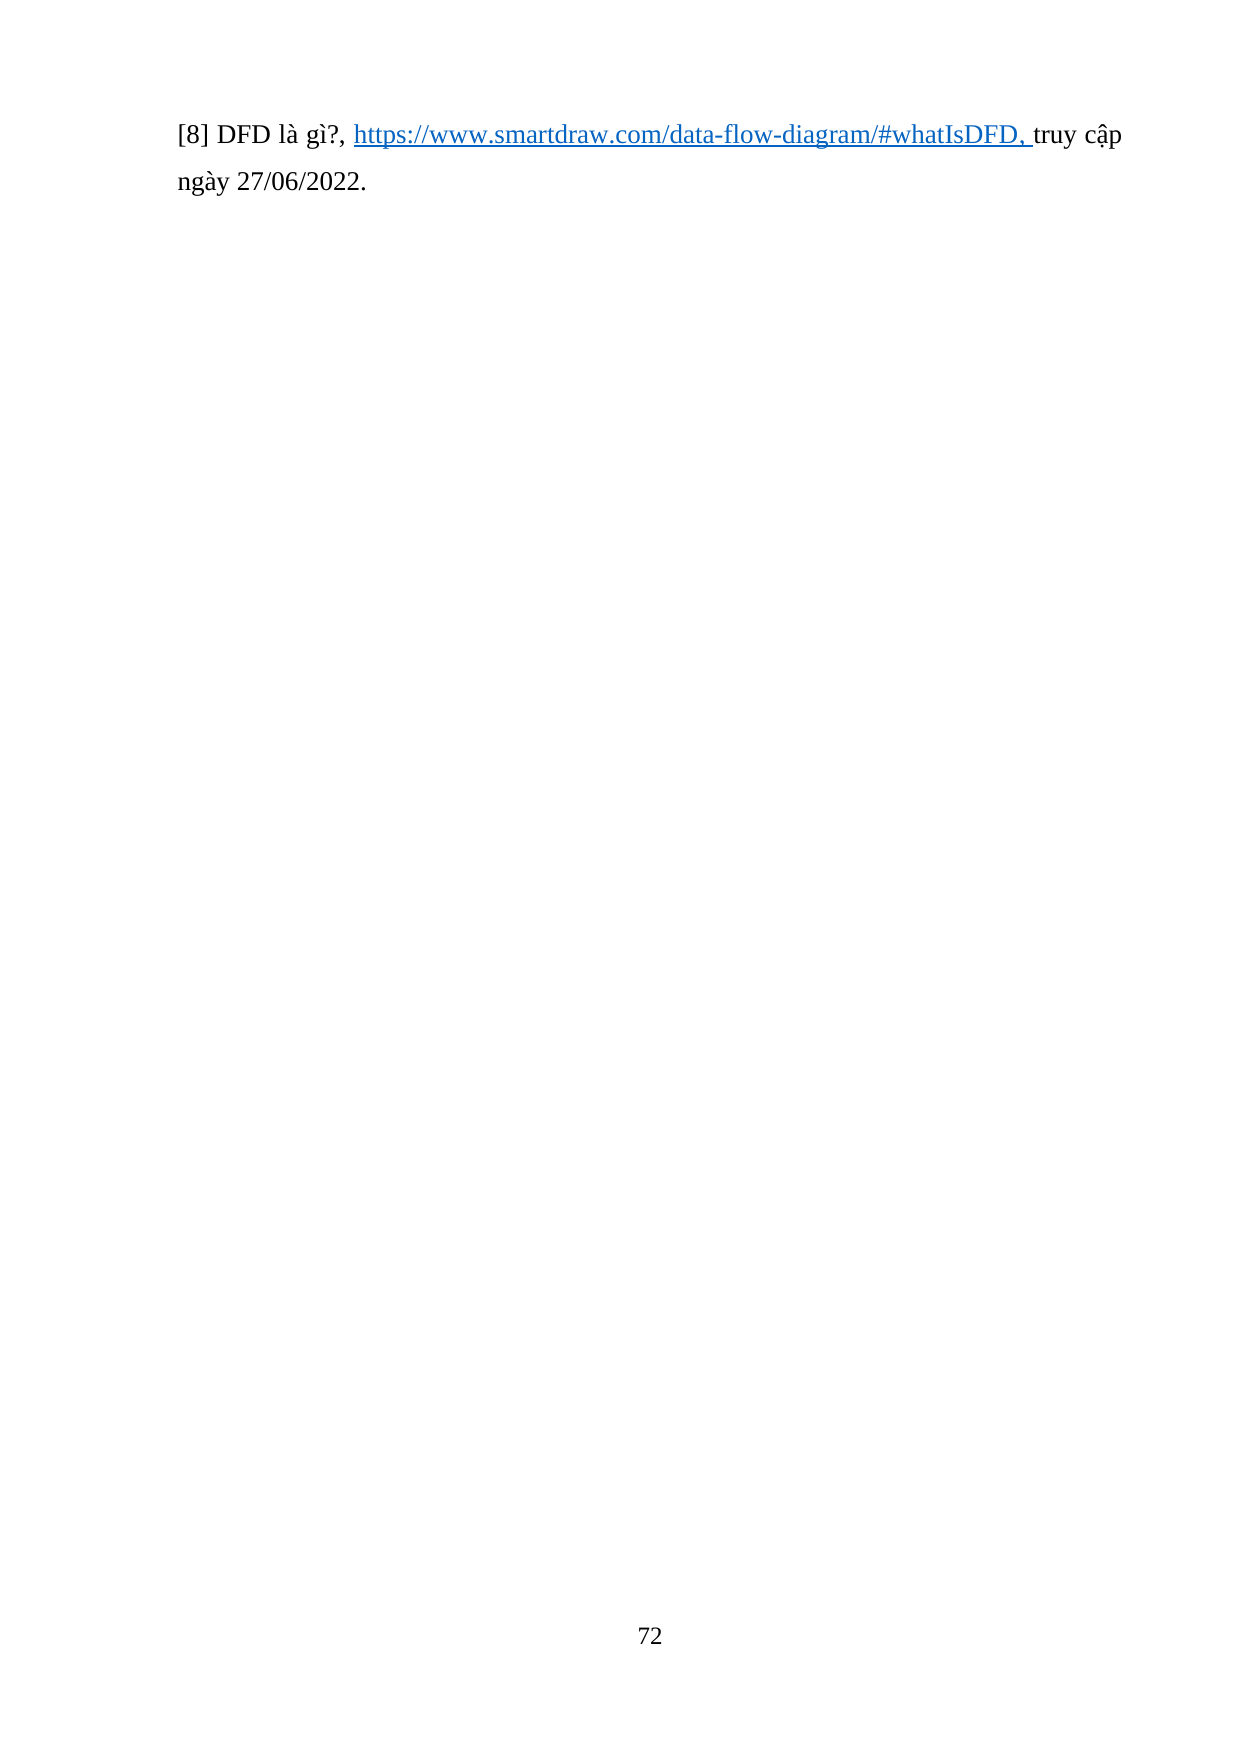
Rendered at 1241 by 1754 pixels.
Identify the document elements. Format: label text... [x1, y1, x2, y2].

text [8] DFD là gì?, https://www.smartdraw.com/data-flow-diagram/#whatIsDFD, truy cập ngày 27/06/2022. [177, 118, 1122, 196]
